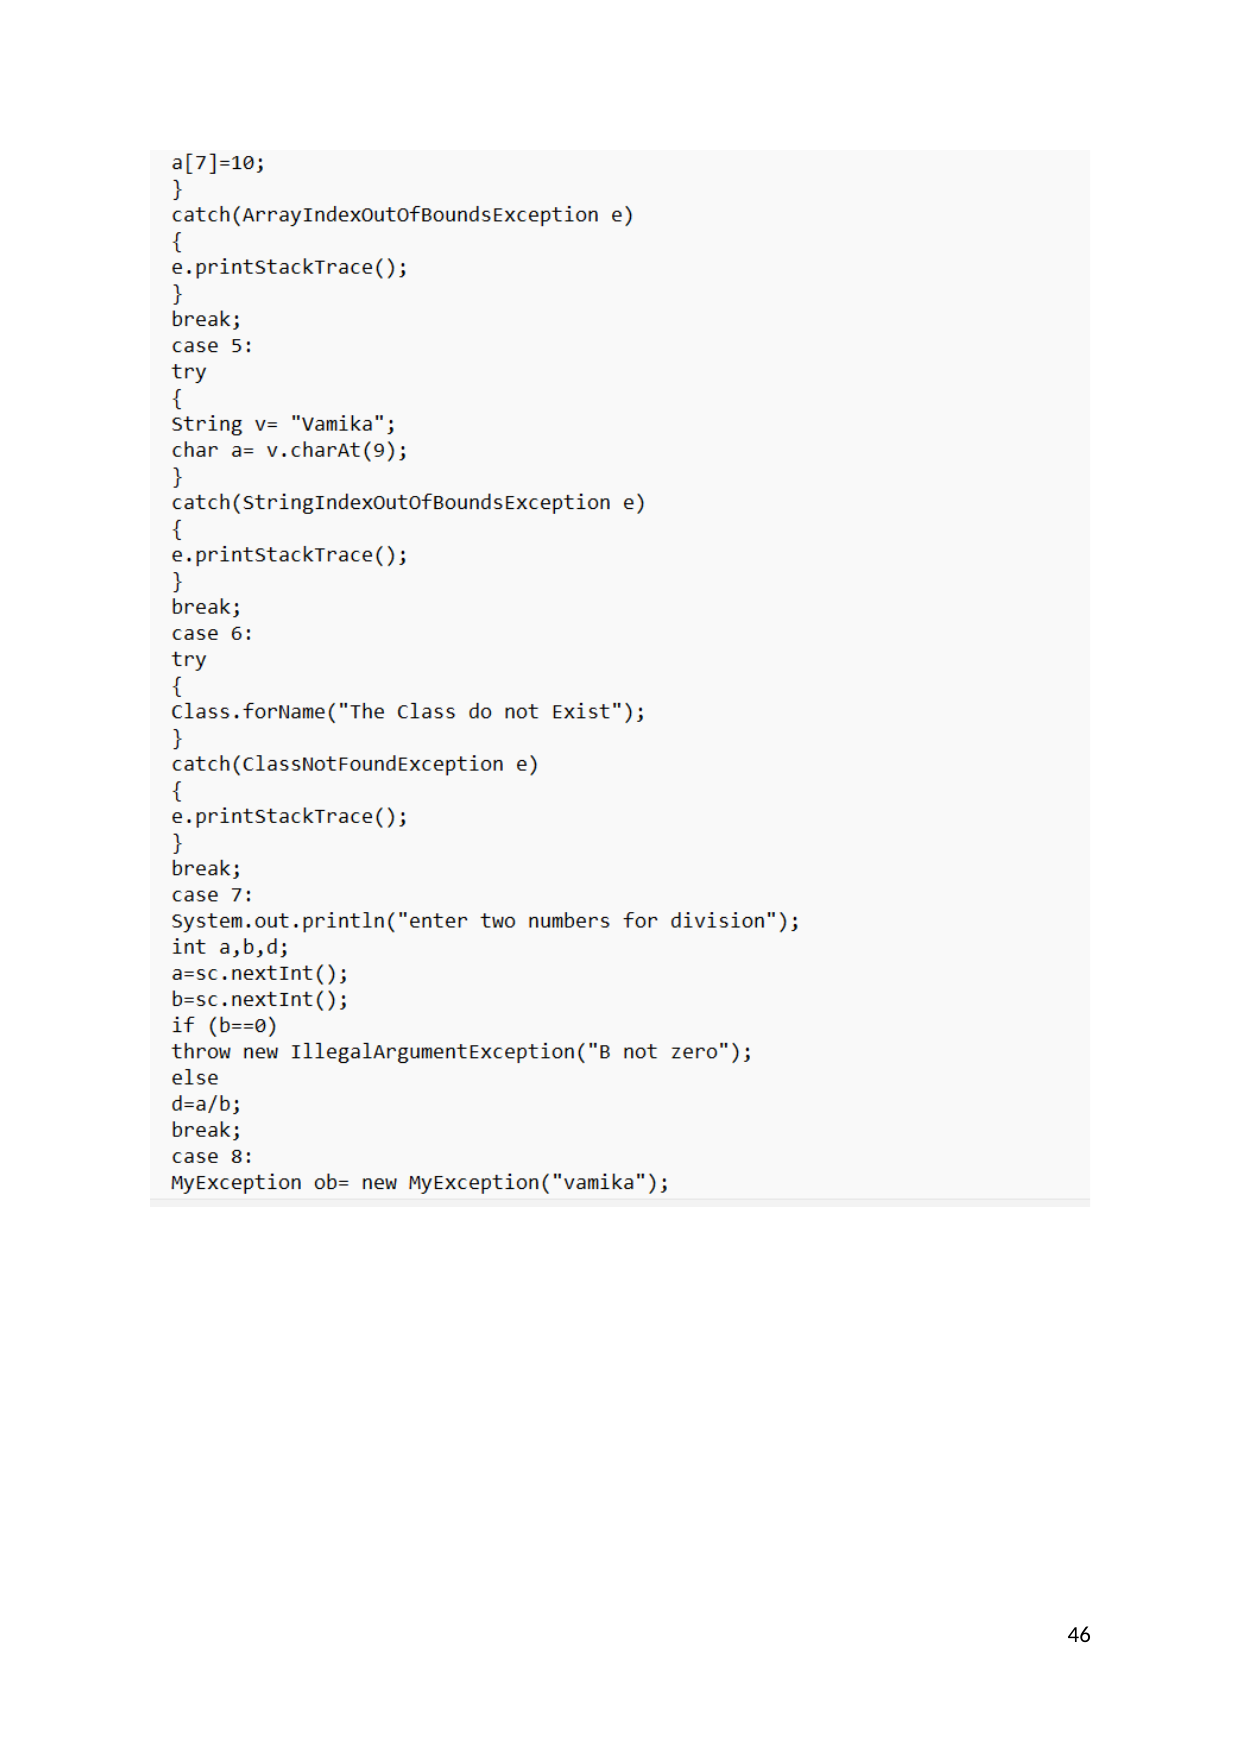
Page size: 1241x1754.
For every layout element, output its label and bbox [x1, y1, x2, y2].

picture [150, 150, 1091, 1207]
